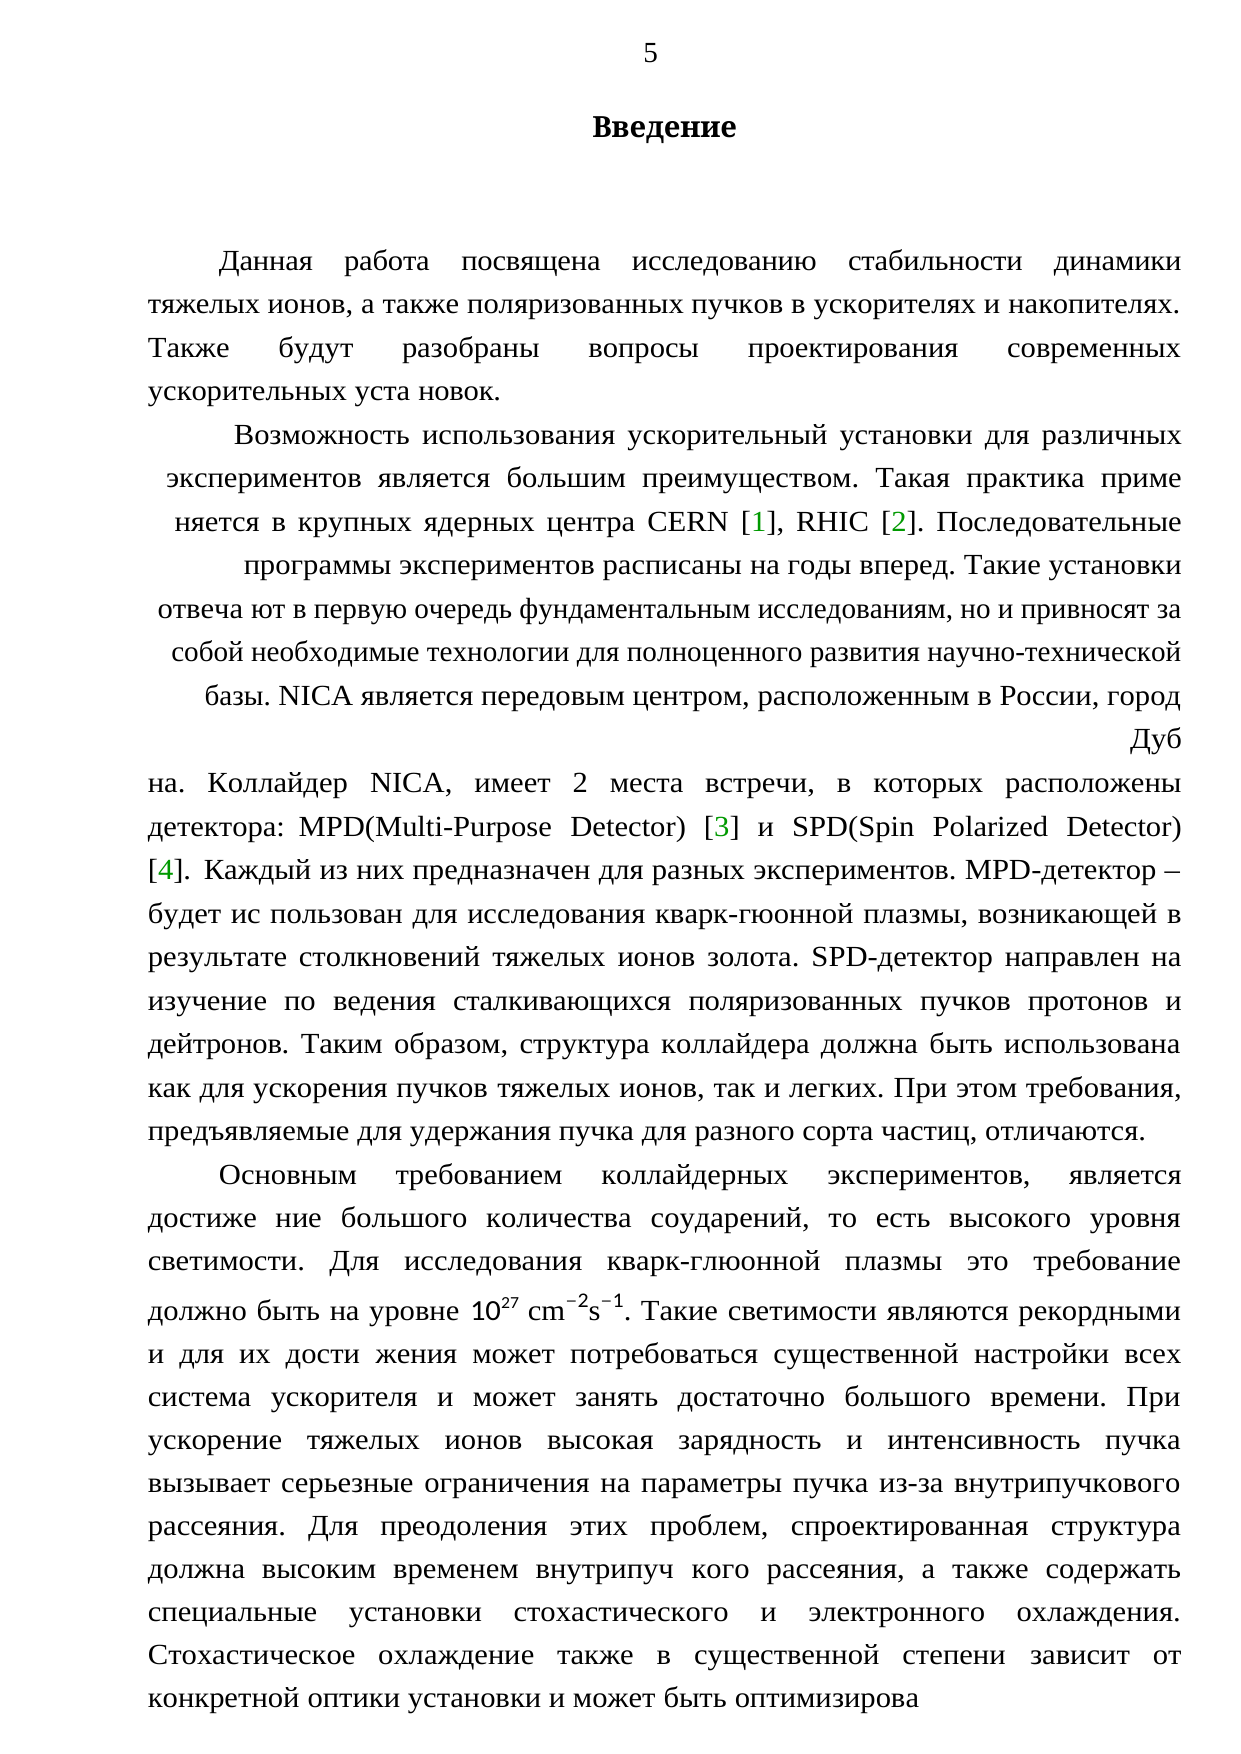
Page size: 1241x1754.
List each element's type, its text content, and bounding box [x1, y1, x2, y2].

text Введение [330, 111, 999, 144]
text Возможность использования ускорительный установки для различных экспериментов является большим преимуществом. Такая практика приме­ няется в крупных ядерных центра CERN [1], RHIC [2]. Последовательные программы экспериментов расписаны на годы вперед. Такие установки отвеча­ ют в первую очередь фундаментальным исследованиям, но и привносят за собой необходимые технологии для полноценного развития научно-технической базы. NICA является передовым центром, расположенным в России, город Дуб­ [148, 417, 1182, 755]
text Основным требованием коллайдерных экспериментов, является достиже­ ние большого количества соударений, то есть высокого уровня светимости. Для исследования кварк-глюонной плазмы это требование должно быть на уровне 1027 cm−2s−1. Такие светимости являются рекордными и для их дости­ жения может потребоваться существенной настройки всех система ускорителя и может занять достаточно большого времени. При ускорение тяжелых ионов высокая зарядность и интенсивность пучка вызывает серьезные ограничения на параметры пучка из-за внутрипучкового рассеяния. Для преодоления этих проблем, спроектированная структура должна высоким временем внутрипуч­ кого рассеяния, а также содержать специальные установки стохастического и электронного охлаждения. Стохастическое охлаждение также в существенной степени зависит от конкретной оптики установки и может быть оптимизирова­ [148, 1157, 1182, 1713]
text на. Коллайдер NICA, имеет 2 места встречи, в которых расположены детектора: MPD(Multi-Purpose Detector) [3] и SPD(Spin Polarized Detector) [4]. Каждый из них предназначен для разных экспериментов. MPD-детектор – будет ис­ пользован для исследования кварк-гюонной плазмы, возникающей в результате столкновений тяжелых ионов золота. SPD-детектор направлен на изучение по­ ведения сталкивающихся поляризованных пучков протонов и дейтронов. Таким образом, структура коллайдера должна быть использована как для ускорения пучков тяжелых ионов, так и легких. При этом требования, предъявляемые для удержания пучка для разного сорта частиц, отличаются. [148, 765, 1182, 1147]
text Данная работа посвящена исследованию стабильности динамики тяжелых ионов, а также поляризованных пучков в ускорителях и накопителях. Также будут разобраны вопросы проектирования современных ускорительных уста­ новок. [148, 243, 1182, 407]
